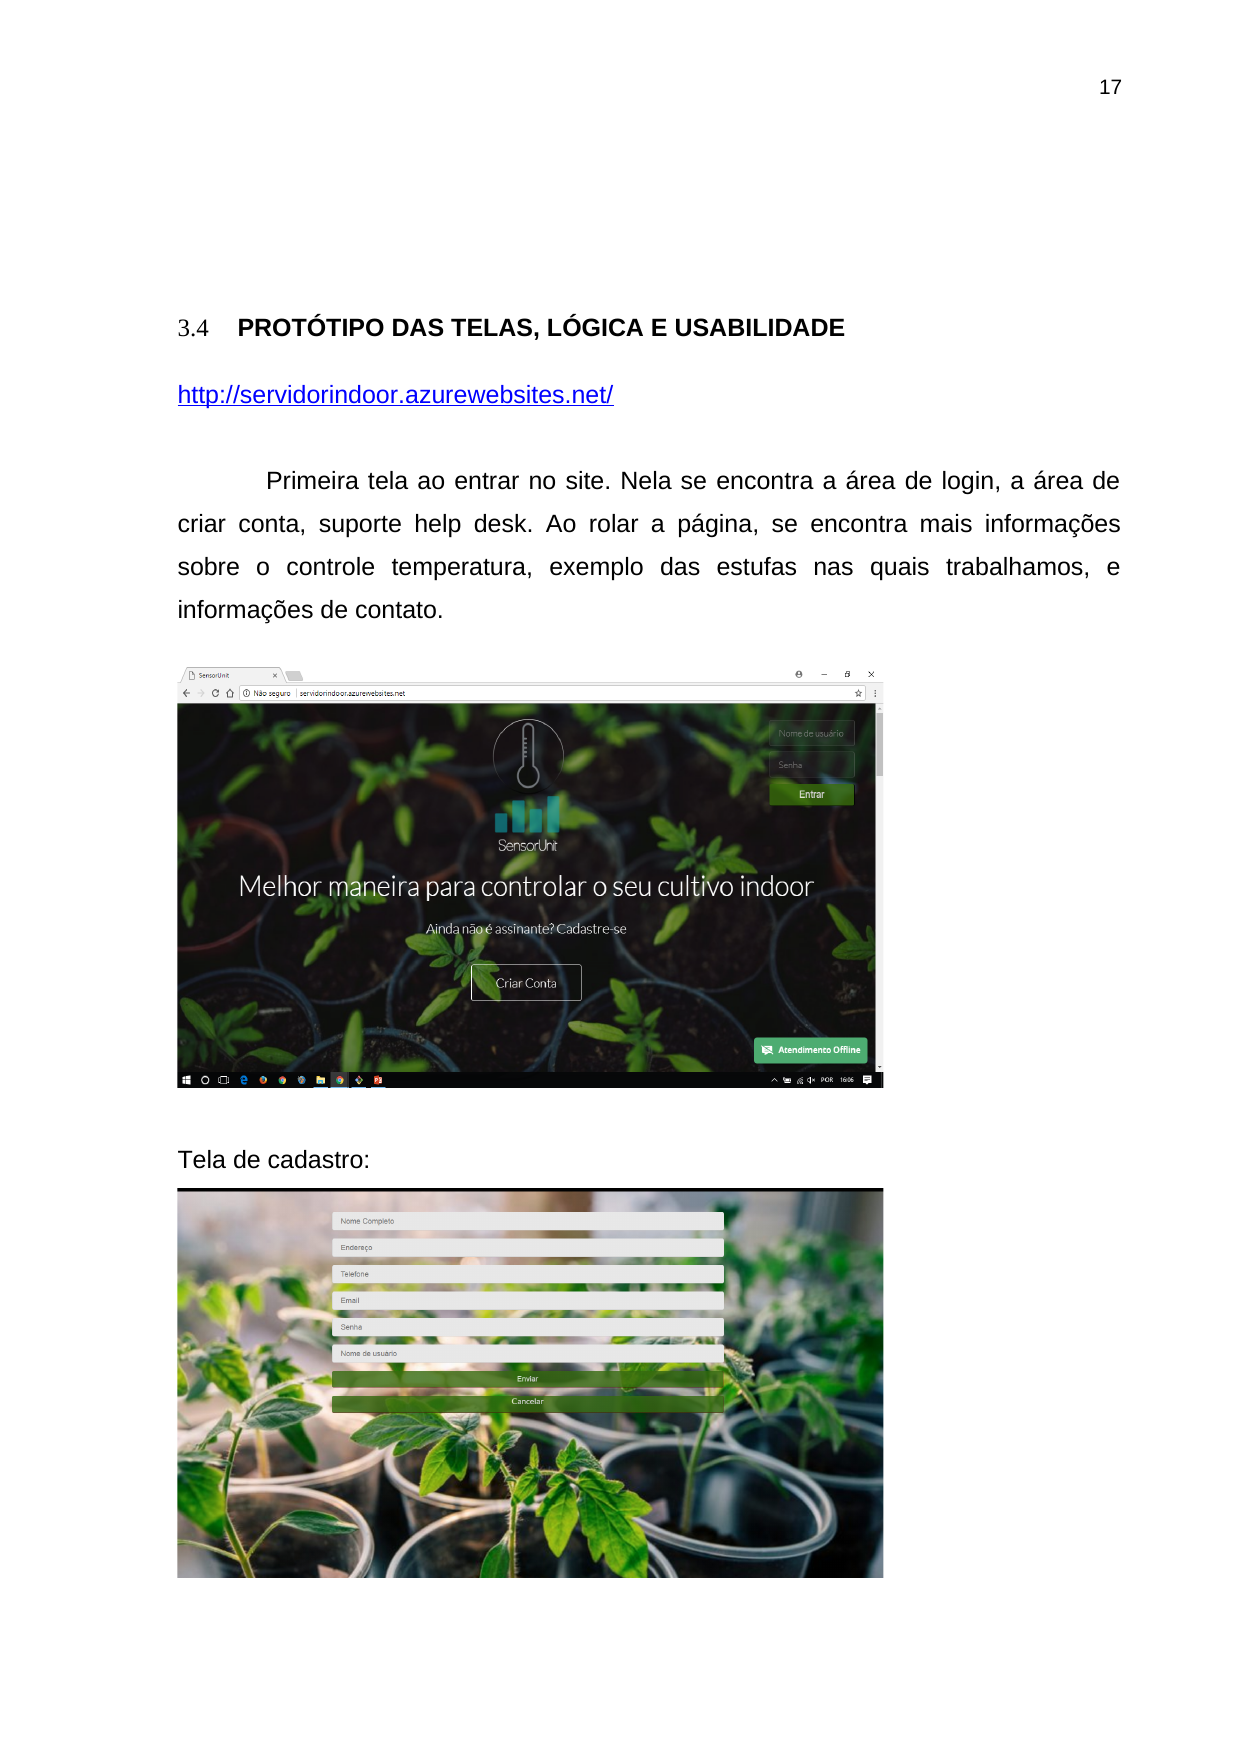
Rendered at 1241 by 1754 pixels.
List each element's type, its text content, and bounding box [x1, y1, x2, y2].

picture [177, 667, 884, 1088]
picture [177, 1188, 884, 1578]
text http://servidorindoor.azurewebsites.net/ [177, 380, 1122, 408]
text Primeira tela ao entrar no site. Nela se encontra a área de login, a área de criar conta, suporte help desk. Ao rolar a página, se encontra mais informações sobre o controle temperatura, exemplo das estufas nas quais trabalhamos, e informações de contato. [177, 466, 1122, 624]
subtitle Protótipo das telas, lógica e usabilidade [177, 313, 1122, 342]
text Tela de cadastro: [177, 1145, 1122, 1174]
